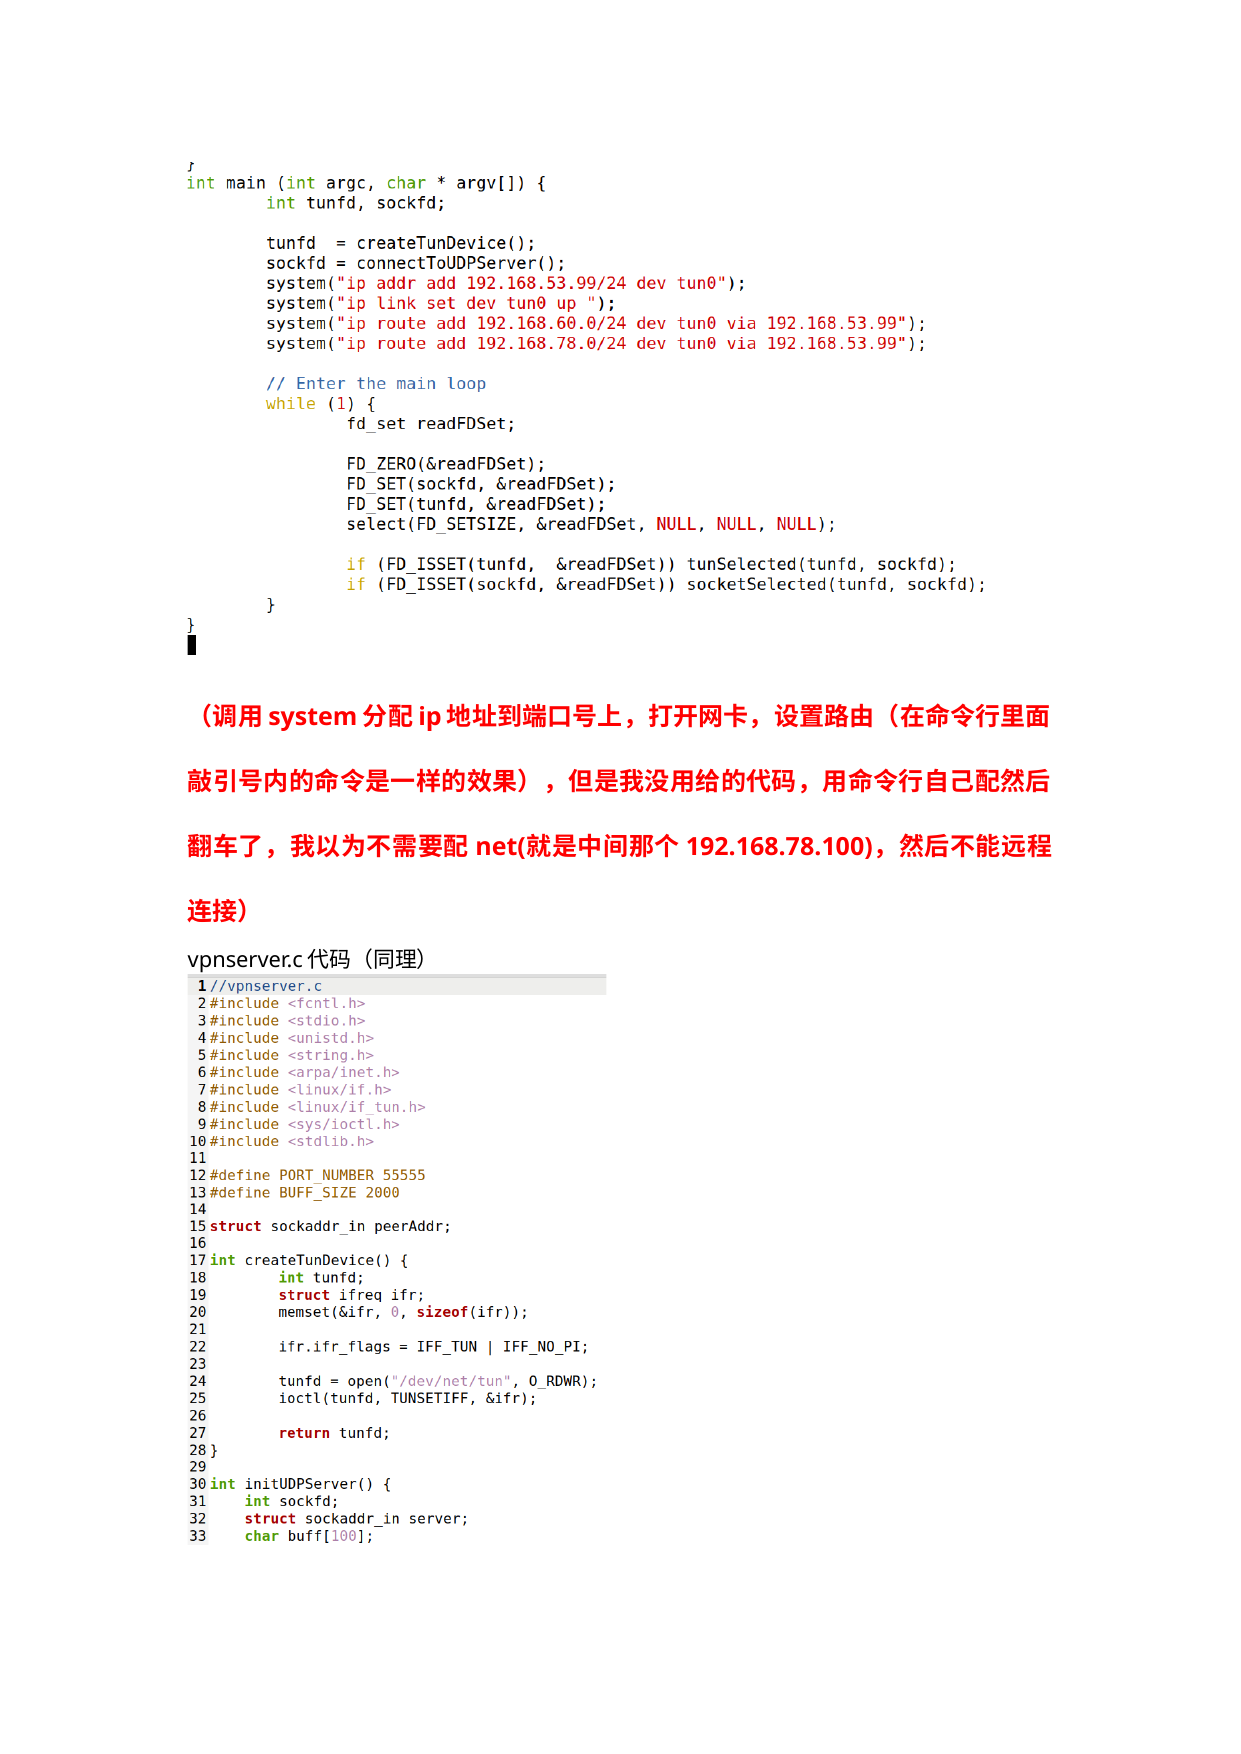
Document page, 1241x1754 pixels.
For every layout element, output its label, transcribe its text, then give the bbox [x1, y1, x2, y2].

text （调用system分配ip地址到端口号上，打开网卡，设置路由（在命令行里面敲引号内的命令是一样的效果），但是我没用给的代码，用命令行自己配然后翻车了，我以为不需要配net(就是中间那个192.168.78.100)，然后不能远程连接） [187, 682, 1053, 942]
text vpnserver.c代码（同理） [187, 942, 1053, 974]
picture [187, 974, 607, 1545]
picture [187, 162, 1053, 666]
